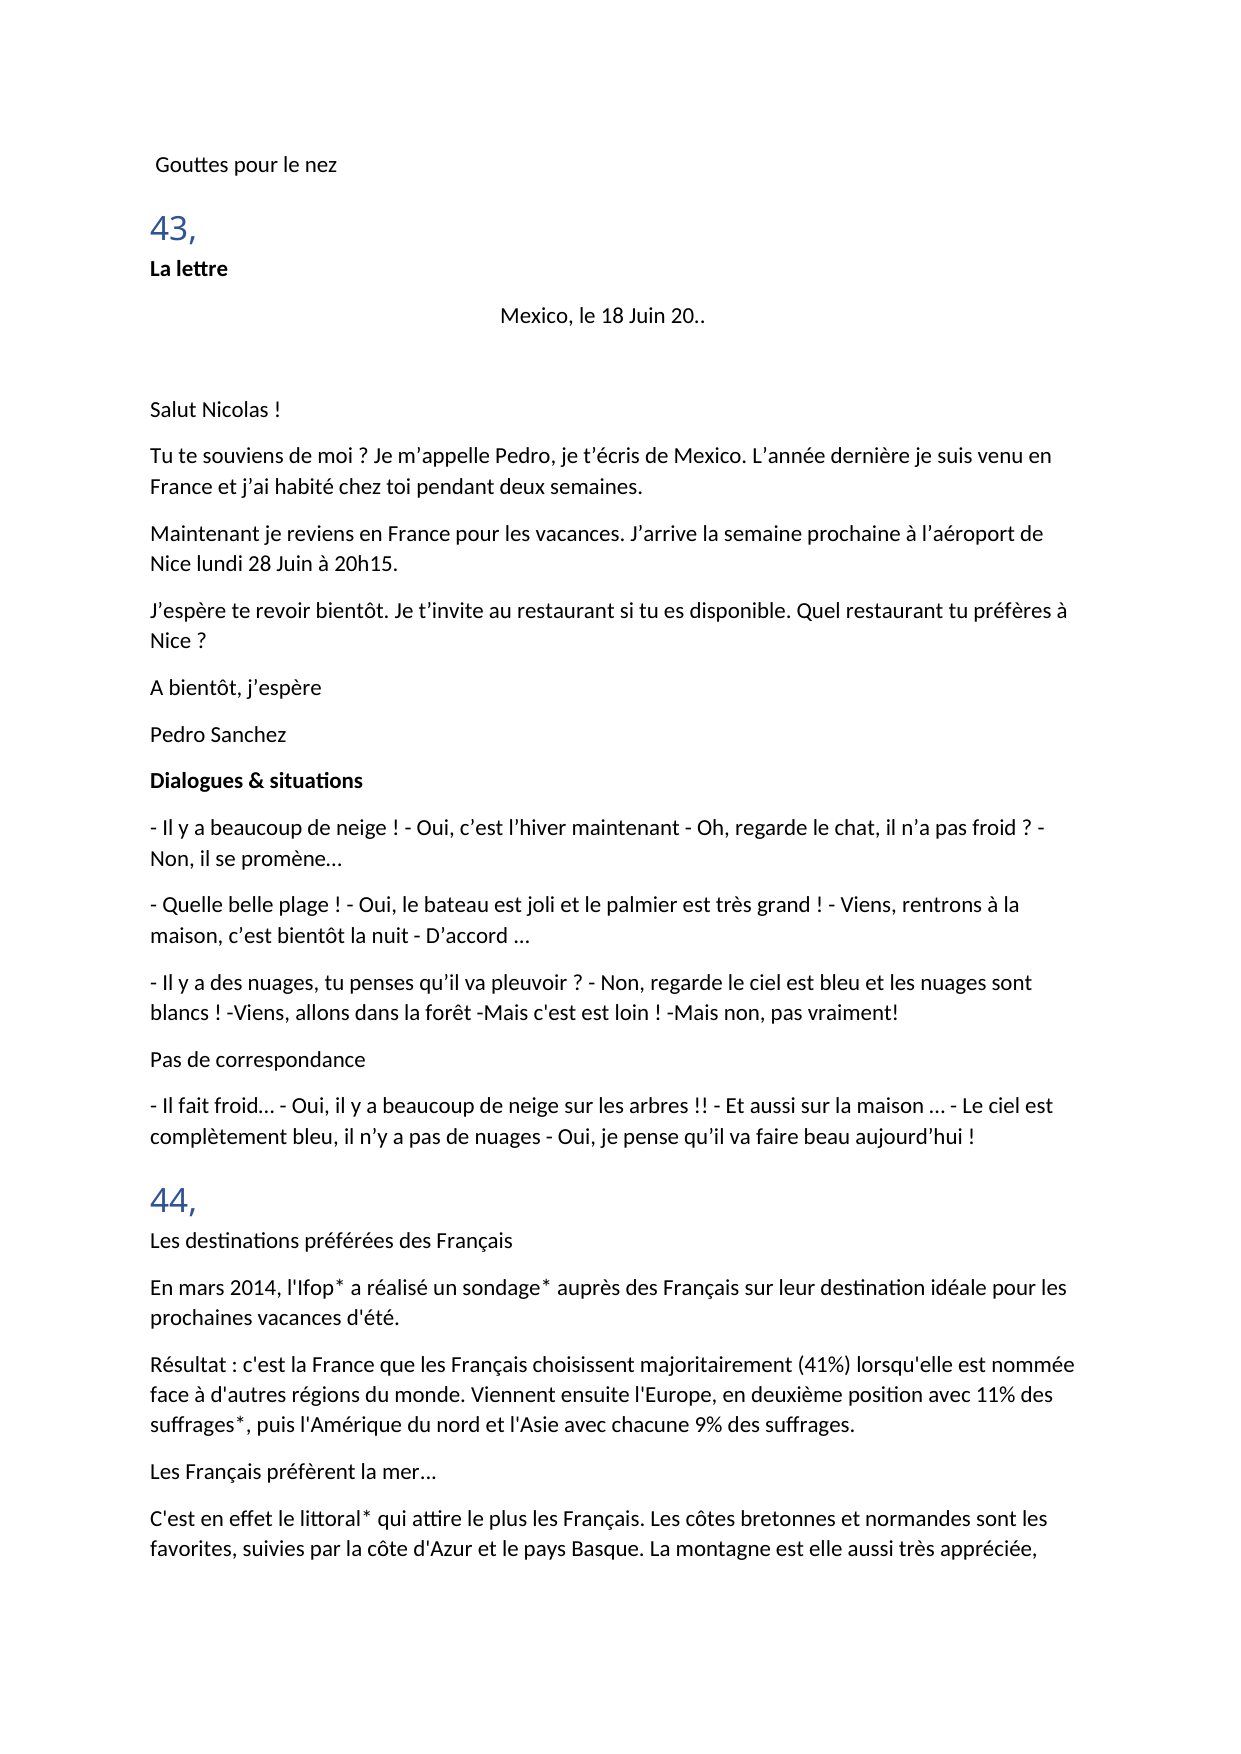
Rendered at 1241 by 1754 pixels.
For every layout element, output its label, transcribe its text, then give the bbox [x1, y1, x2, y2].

text Tu te souviens de moi ? Je m’appelle Pedro, je t’écris de Mexico. L’année dernière je suis venu en France et j’ai habité chez toi pendant deux semaines. [150, 442, 1090, 500]
text Pas de correspondance [150, 1045, 1090, 1073]
text La lettre [150, 254, 1090, 282]
text Les Français préfèrent la mer... [150, 1457, 1090, 1485]
text En mars 2014, l'Ifop* a réalisé un sondage* auprès des Français sur leur destination idéale pour les prochaines vacances d'été. [150, 1273, 1090, 1331]
text J’espère te revoir bientôt. Je t’invite au restaurant si tu es disponible. Quel restaurant tu préfères à Nice ? [150, 596, 1090, 654]
text Salut Nicolas ! [150, 395, 1090, 423]
text Résultat : c'est la France que les Français choisissent majoritairement (41%) lorsqu'elle est nommée face à d'autres régions du monde. Viennent ensuite l'Europe, en deuxième position avec 11% des suffrages*, puis l'Amérique du nord et l'Asie avec chacune 9% des suffrages. [150, 1350, 1090, 1438]
text Mexico, le 18 Juin 20.. [150, 301, 1090, 329]
text Pedro Sanchez [150, 720, 1090, 748]
text - Il fait froid… - Oui, il y a beaucoup de neige sur les arbres !! - Et aussi sur la maison … - Le ciel est complètement bleu, il n’y a pas de nuages - Oui, je pense qu’il va faire beau aujourd’hui ! [150, 1092, 1090, 1150]
subtitle 44, [150, 1177, 1090, 1222]
text - Il y a des nuages, tu penses qu’il va pleuvoir ? - Non, regarde le ciel est bleu et les nuages sont blancs ! -Viens, allons dans la forêt -Mais c'est est loin ! -Mais non, pas vraiment! [150, 968, 1090, 1026]
text Gouttes pour le nez [150, 150, 1090, 178]
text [150, 1504, 1090, 1562]
subtitle 43, [150, 205, 1090, 251]
text - Quelle belle plage ! - Oui, le bateau est joli et le palmier est très grand ! - Viens, rentrons à la maison, c’est bientôt la nuit - D’accord ... [150, 891, 1090, 949]
text A bientôt, j’espère [150, 673, 1090, 701]
text Maintenant je reviens en France pour les vacances. J’arrive la semaine prochaine à l’aéroport de Nice lundi 28 Juin à 20h15. [150, 519, 1090, 577]
text - Il y a beaucoup de neige ! - Oui, c’est l’hiver maintenant - Oh, regarde le chat, il n’a pas froid ? -Non, il se promène… [150, 813, 1090, 872]
text Dialogues & situations [150, 767, 1090, 795]
text Les destinations préférées des Français [150, 1226, 1090, 1254]
